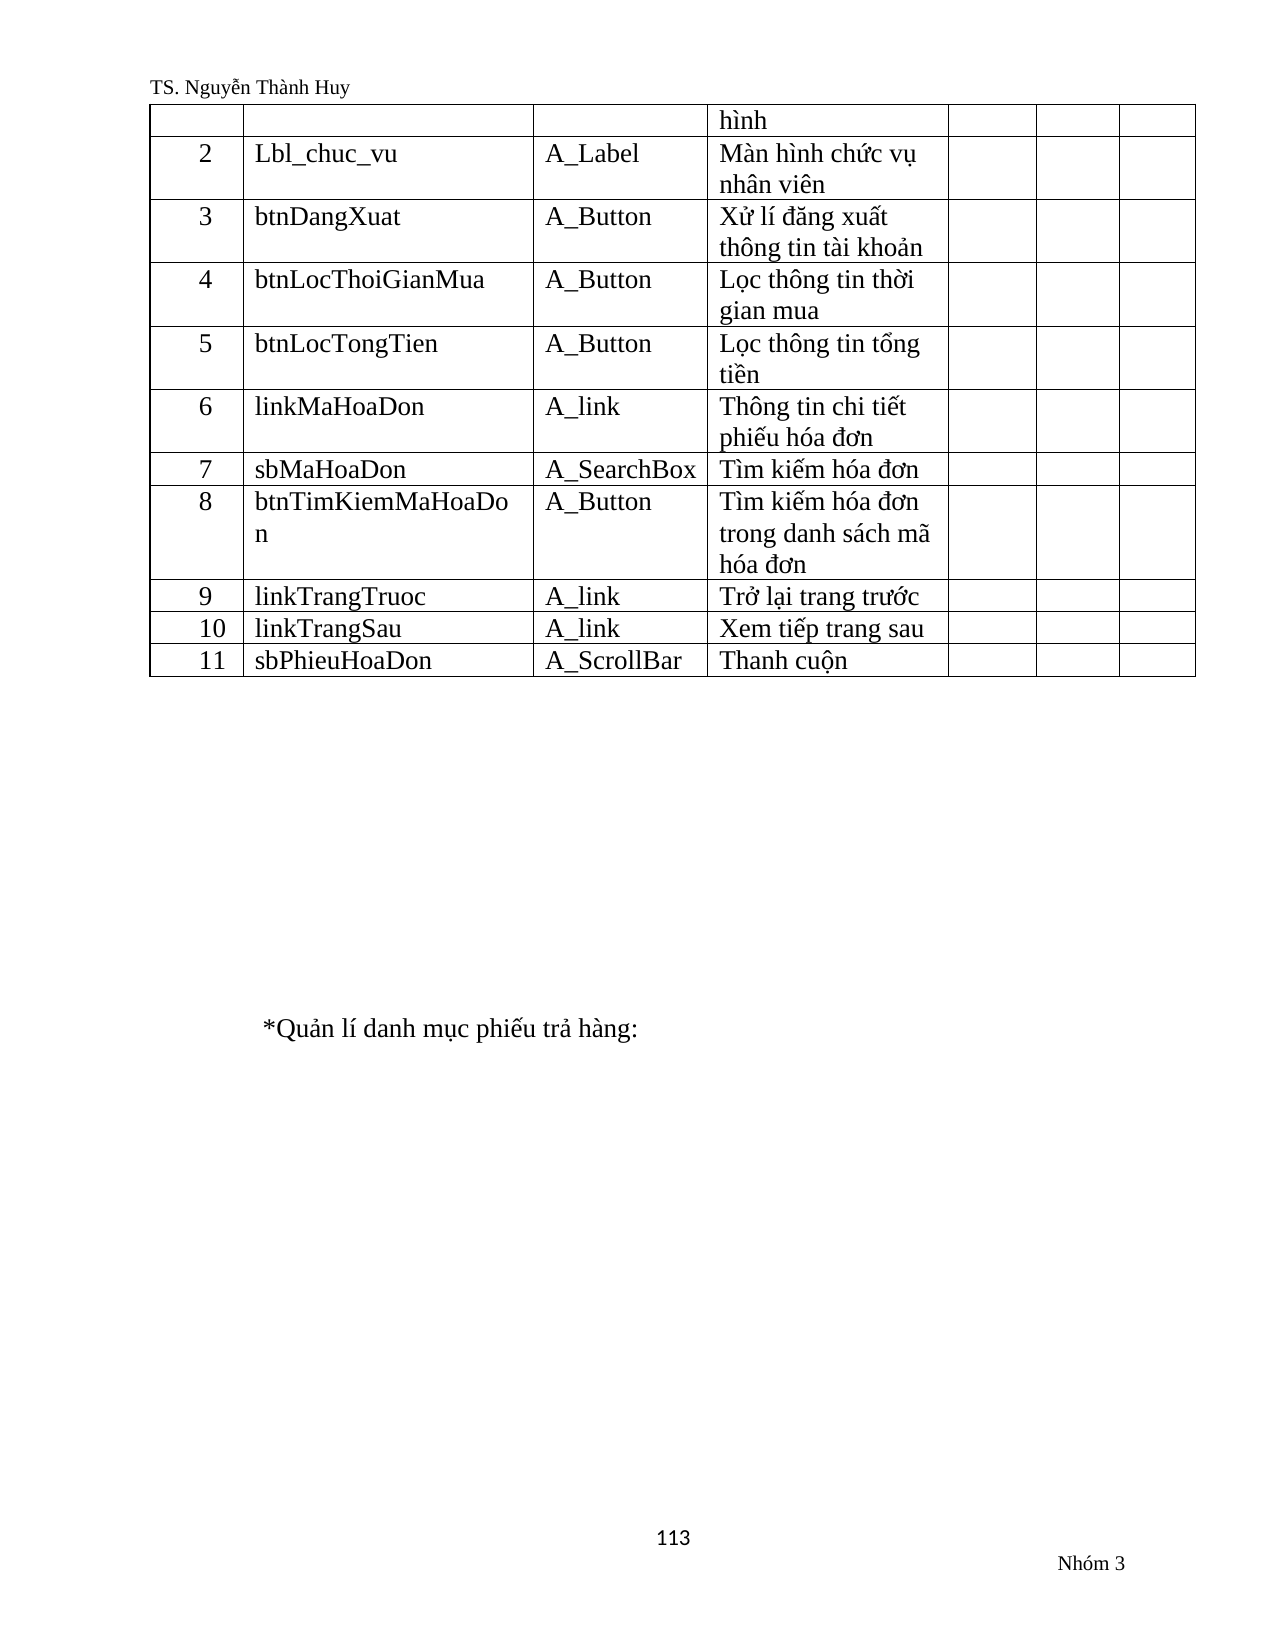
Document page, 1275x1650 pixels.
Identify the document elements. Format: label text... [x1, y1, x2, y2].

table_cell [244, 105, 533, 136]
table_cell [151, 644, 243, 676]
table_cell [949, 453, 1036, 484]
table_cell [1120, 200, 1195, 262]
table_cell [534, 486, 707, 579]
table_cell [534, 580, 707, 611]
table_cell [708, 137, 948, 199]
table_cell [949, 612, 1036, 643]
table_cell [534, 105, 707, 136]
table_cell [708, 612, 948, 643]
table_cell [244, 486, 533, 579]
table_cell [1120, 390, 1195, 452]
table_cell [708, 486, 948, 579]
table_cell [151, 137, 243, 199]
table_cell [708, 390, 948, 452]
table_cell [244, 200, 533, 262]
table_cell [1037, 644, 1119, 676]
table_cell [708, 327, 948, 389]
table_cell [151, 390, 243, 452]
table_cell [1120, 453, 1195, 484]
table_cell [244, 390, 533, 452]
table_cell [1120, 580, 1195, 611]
list *Quản lí danh mục phiếu trả hàng: [262, 1012, 1196, 1043]
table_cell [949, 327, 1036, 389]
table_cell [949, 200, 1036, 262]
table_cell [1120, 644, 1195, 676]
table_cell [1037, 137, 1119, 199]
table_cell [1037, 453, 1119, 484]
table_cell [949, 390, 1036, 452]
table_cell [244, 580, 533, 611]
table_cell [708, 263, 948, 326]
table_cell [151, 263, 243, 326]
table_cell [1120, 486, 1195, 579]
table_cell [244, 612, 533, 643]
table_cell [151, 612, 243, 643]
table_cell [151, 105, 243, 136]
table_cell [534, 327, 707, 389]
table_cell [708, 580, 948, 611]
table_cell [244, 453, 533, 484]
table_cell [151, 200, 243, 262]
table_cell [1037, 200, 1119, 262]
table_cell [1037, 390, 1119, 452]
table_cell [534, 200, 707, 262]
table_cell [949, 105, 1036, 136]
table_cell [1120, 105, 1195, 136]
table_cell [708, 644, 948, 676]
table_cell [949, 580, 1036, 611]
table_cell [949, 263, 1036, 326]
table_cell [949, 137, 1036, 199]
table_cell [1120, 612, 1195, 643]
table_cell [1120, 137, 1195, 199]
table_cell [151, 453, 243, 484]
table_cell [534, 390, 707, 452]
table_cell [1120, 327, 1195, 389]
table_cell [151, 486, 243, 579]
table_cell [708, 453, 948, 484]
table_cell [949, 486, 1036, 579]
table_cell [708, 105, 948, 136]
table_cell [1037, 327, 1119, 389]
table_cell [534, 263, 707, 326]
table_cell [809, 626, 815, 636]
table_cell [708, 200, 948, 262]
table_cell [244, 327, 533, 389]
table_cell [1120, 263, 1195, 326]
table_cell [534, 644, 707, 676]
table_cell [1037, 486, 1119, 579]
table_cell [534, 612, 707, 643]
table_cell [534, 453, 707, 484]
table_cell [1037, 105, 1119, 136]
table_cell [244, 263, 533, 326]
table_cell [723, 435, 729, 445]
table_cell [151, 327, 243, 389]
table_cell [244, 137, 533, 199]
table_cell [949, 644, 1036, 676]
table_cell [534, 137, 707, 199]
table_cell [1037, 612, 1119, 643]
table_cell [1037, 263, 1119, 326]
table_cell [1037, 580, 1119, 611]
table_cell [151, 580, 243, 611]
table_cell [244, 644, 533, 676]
